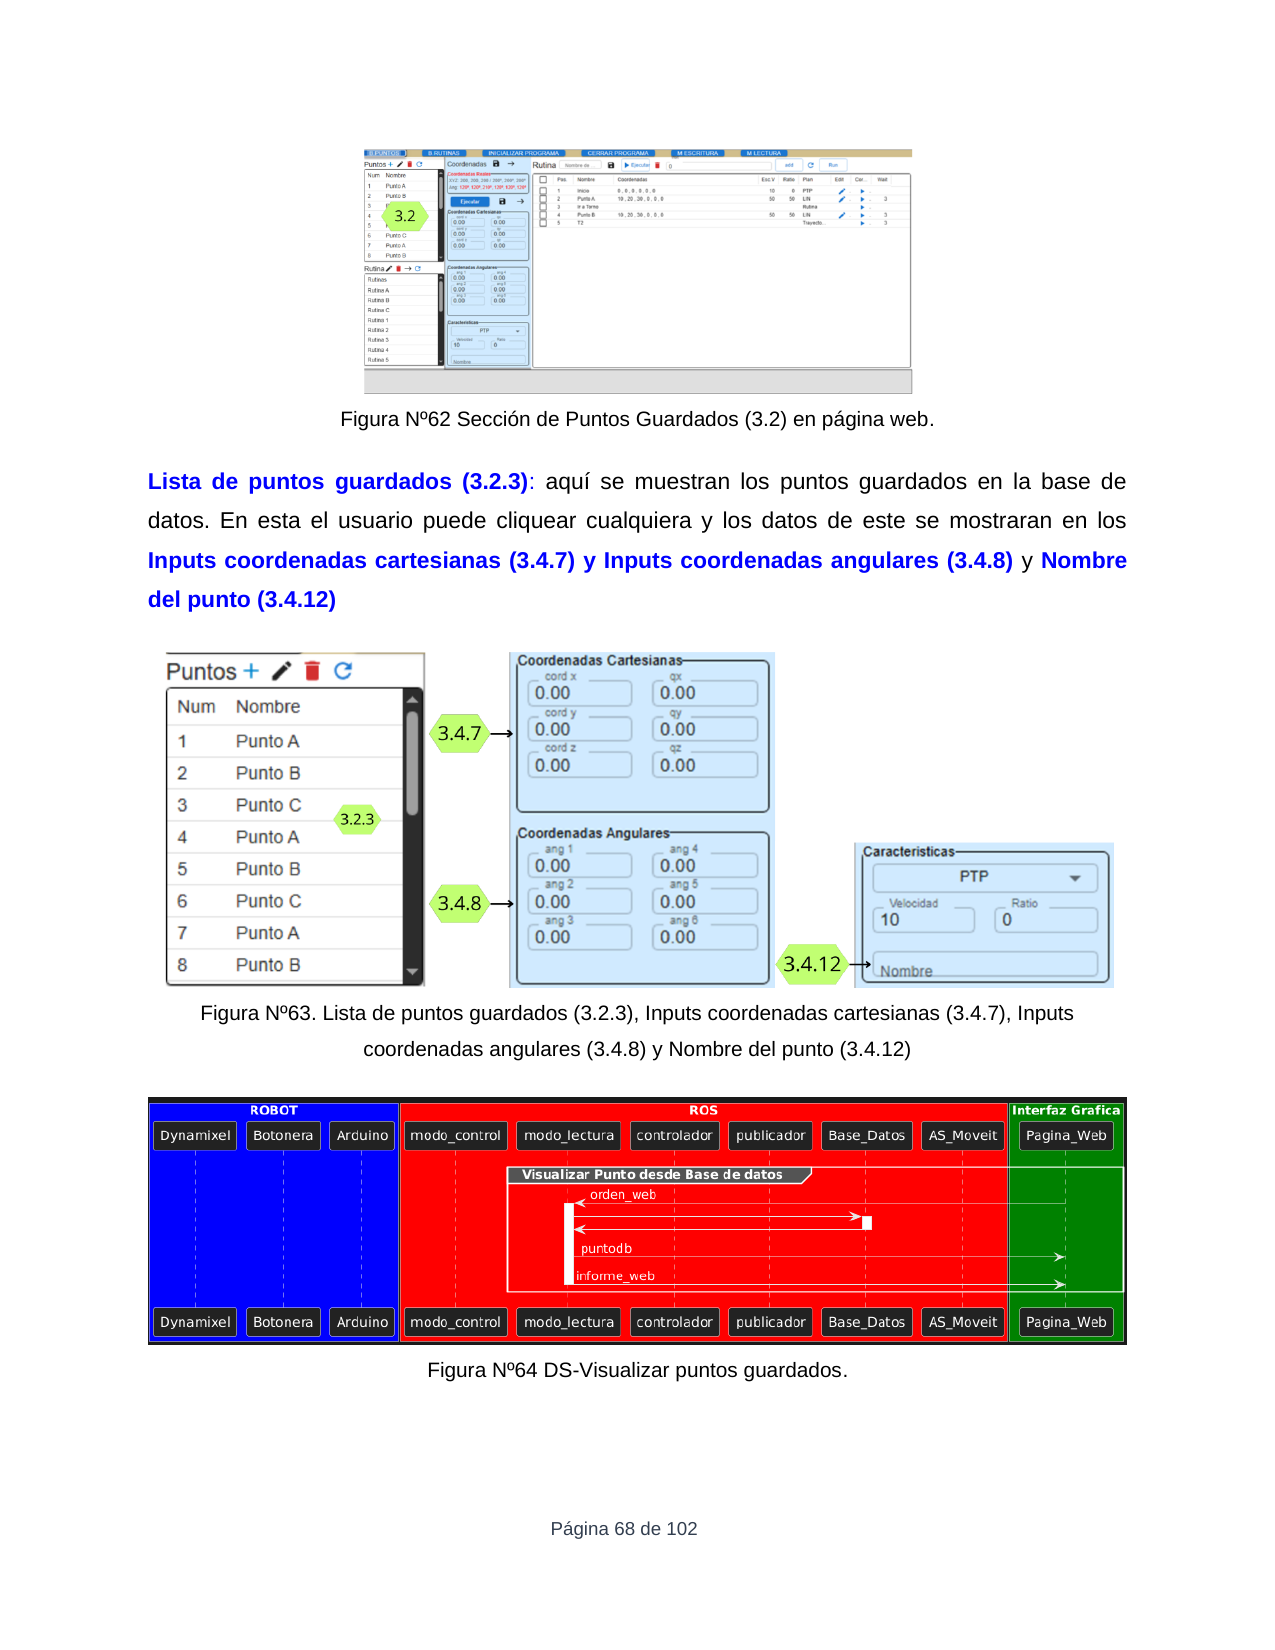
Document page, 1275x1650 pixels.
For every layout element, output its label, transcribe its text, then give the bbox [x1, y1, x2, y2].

picture [361, 147, 914, 394]
text Figura Nº63. Lista de puntos guardados (3.2.3), Inputs coordenadas cartesianas (3.4.7), Inputs coordenadas angulares (3.4.8) y Nombre del punto (3.4.12) [148, 1001, 1127, 1061]
text Figura Nº64 DS-Visualizar puntos guardados. [148, 1358, 1127, 1382]
text Figura Nº62 Sección de Puntos Guardados (3.2) en página web. [148, 407, 1127, 431]
picture [148, 1097, 1127, 1345]
picture [161, 651, 1114, 988]
text Lista de puntos guardados (3.2.3): aquí se muestran los puntos guardados en la base de datos. En esta el usuario puede cliquear cualquiera y los datos de este se mostraran en los Inputs coordenadas cartesianas (3.4.7) y Inputs coordenadas angulares (3.4.8) y Nombre del punto (3.4.12) [148, 468, 1127, 613]
